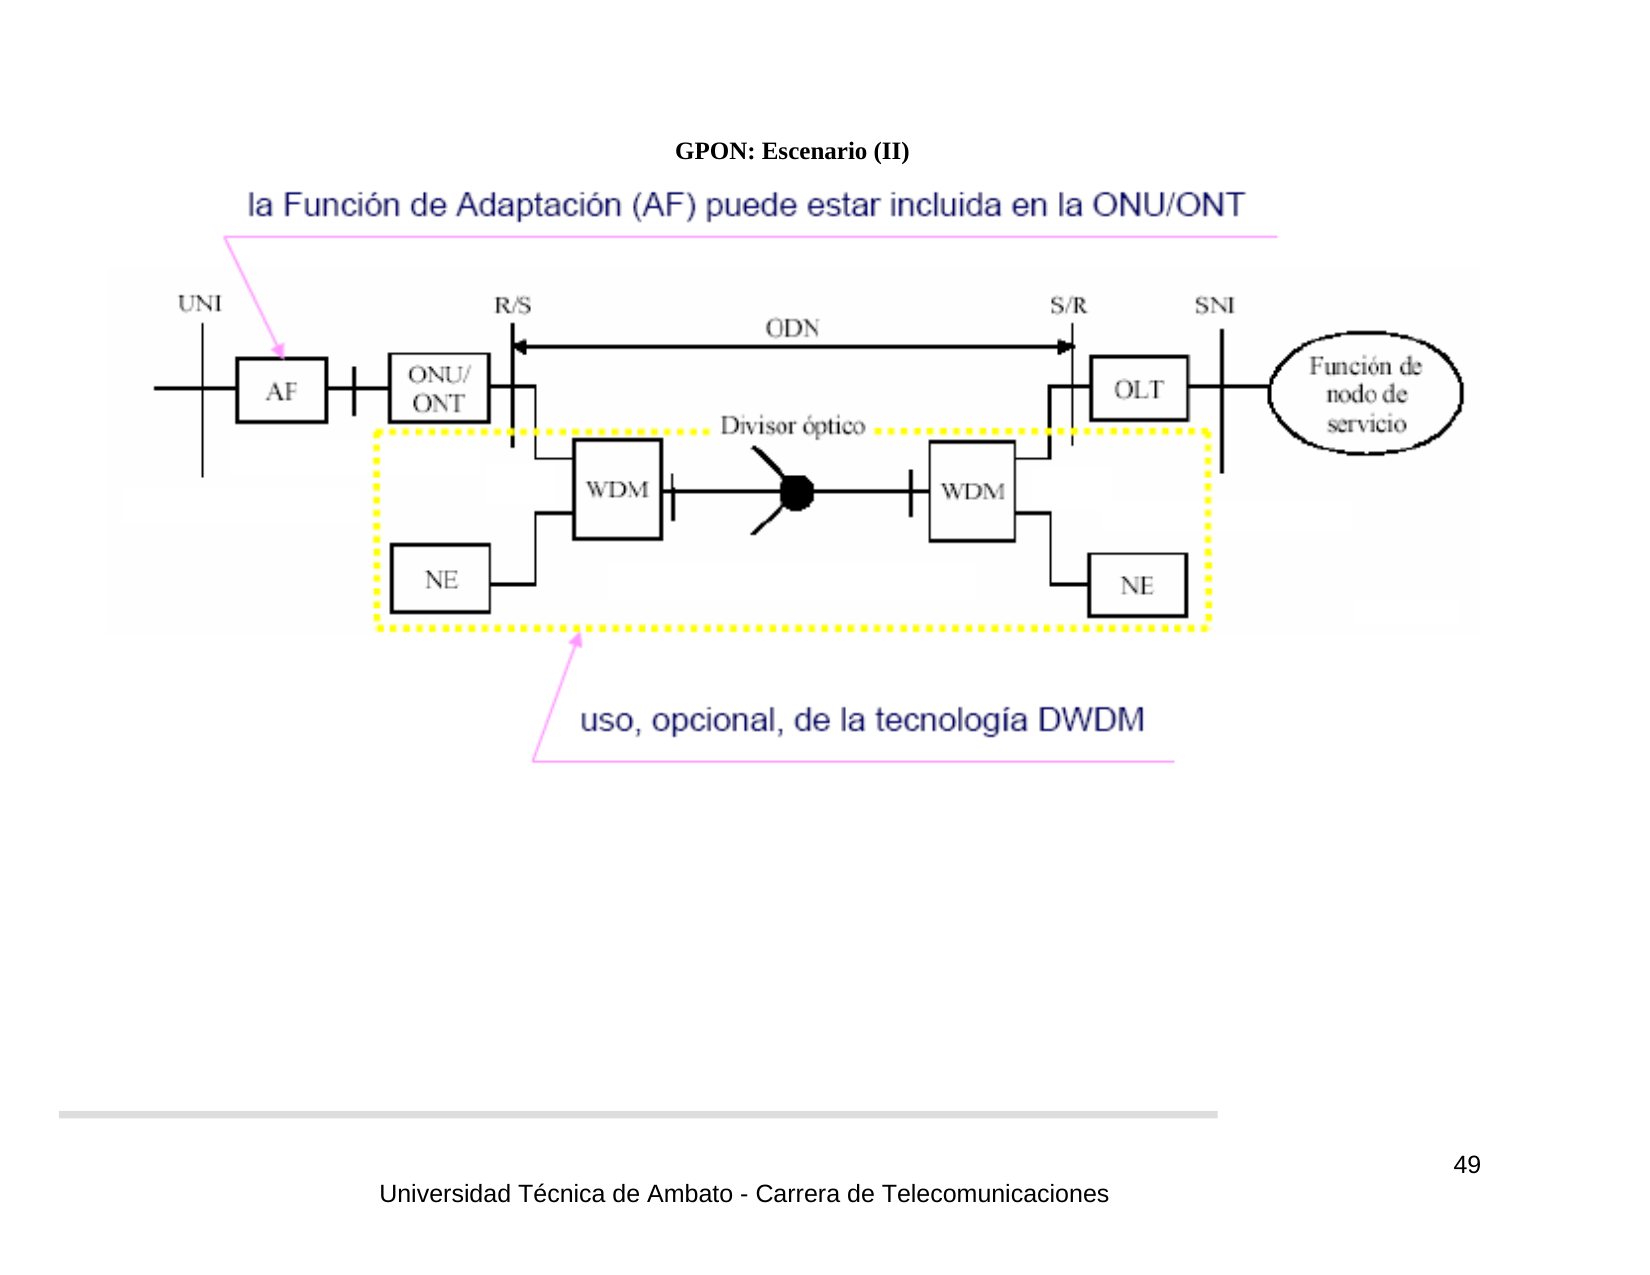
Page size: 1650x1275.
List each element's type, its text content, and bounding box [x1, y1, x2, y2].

text GPON: Escenario (II) [103, 136, 1481, 165]
picture [103, 169, 1482, 779]
